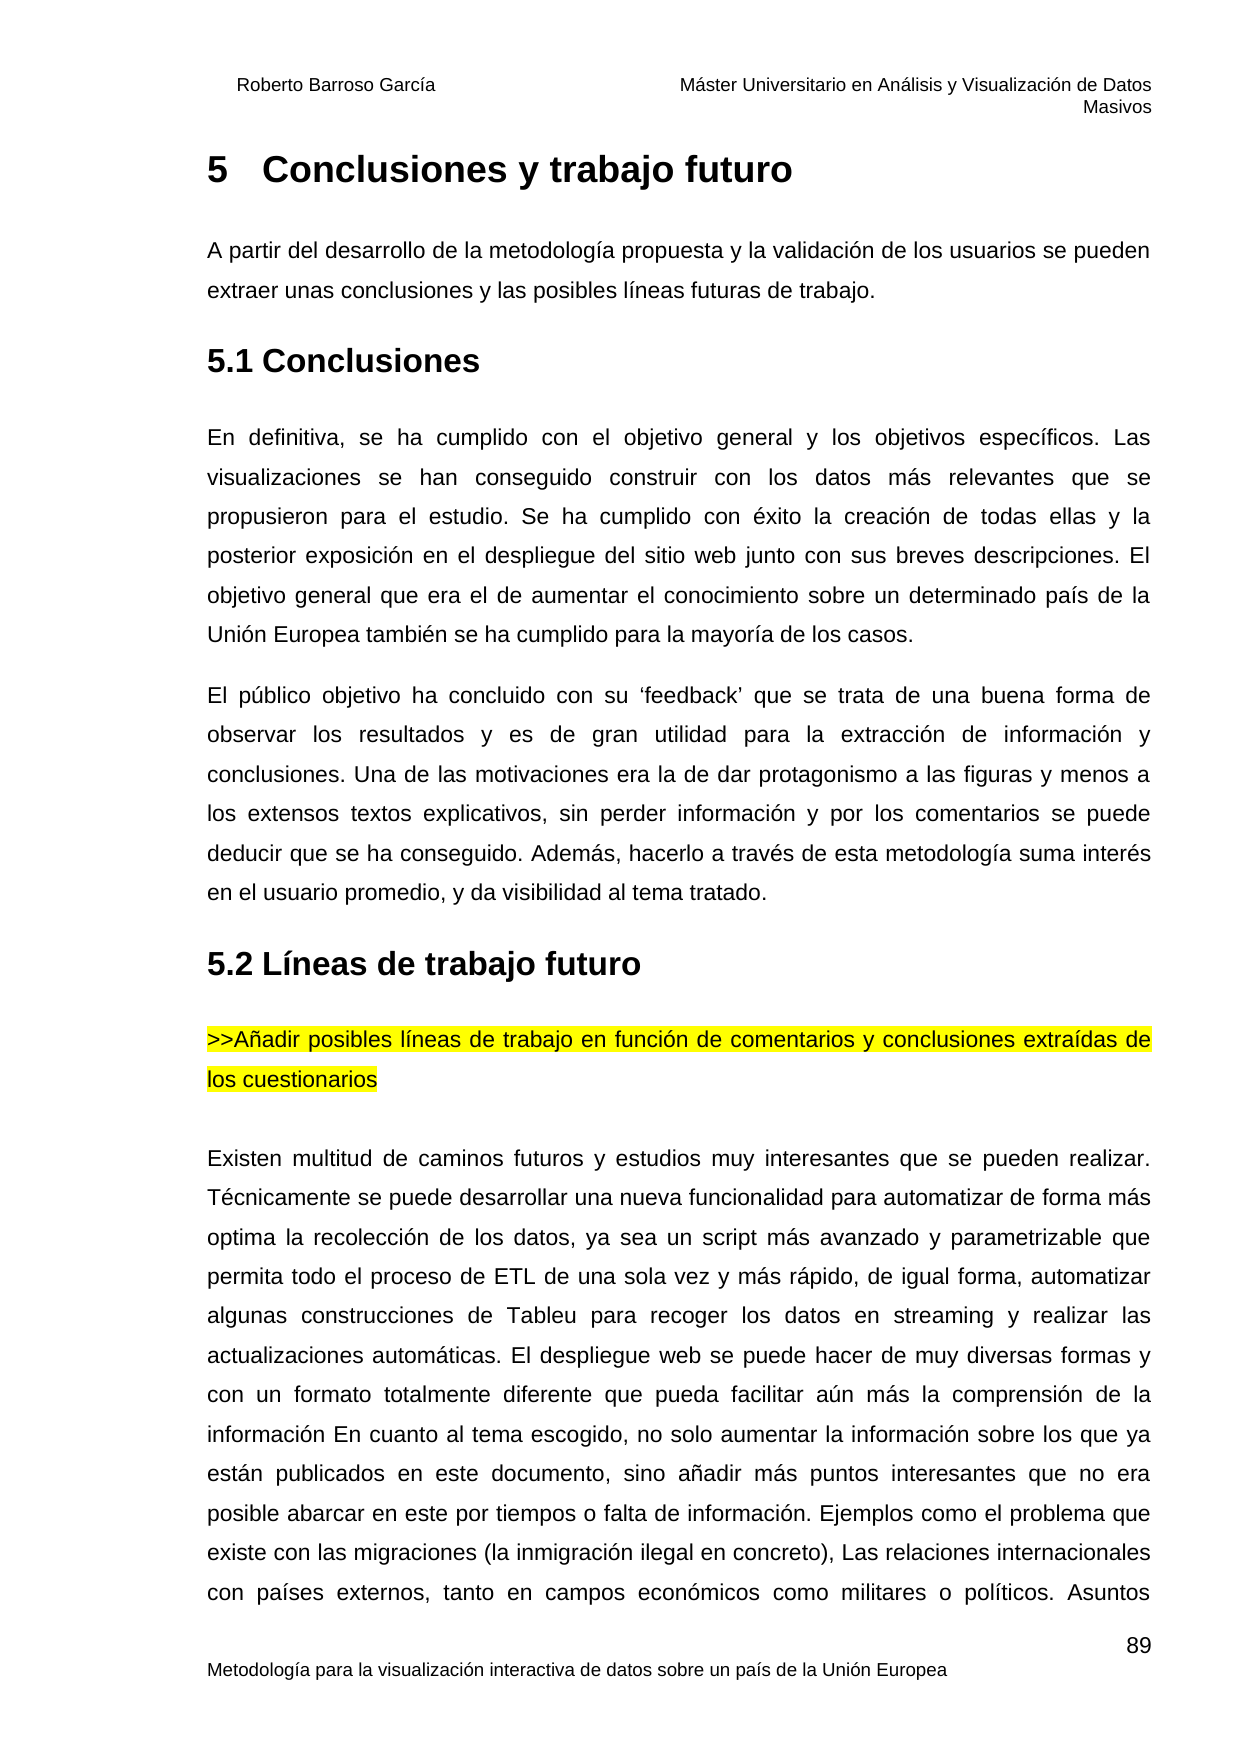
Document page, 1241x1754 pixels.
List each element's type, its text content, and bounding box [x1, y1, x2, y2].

subtitle Conclusiones y trabajo futuro [207, 148, 1152, 191]
text El público objetivo ha concluido con su ‘feedback’ que se trata de una buena forma de observar los resultados y es de gran utilidad para la extracción de información y conclusiones. Una de las motivaciones era la de dar protagonismo a las figuras y menos a los extensos textos explicativos, sin perder información y por los comentarios se puede deducir que se ha conseguido. Además, hacerlo a través de esta metodología suma interés en el usuario promedio, y da visibilidad al tema tratado. [207, 682, 1152, 905]
text >>Añadir posibles líneas de trabajo en función de comentarios y conclusiones extraídas de los cuestionarios [207, 1052, 1152, 1092]
text A partir del desarrollo de la metodología propuesta y la validación de los usuarios se pueden extraer unas conclusiones y las posibles líneas futuras de trabajo. [207, 237, 1152, 303]
text En definitiva, se ha cumplido con el objetivo general y los objetivos específicos. Las visualizaciones se han conseguido construir con los datos más relevantes que se propusieron para el estudio. Se ha cumplido con éxito la creación de todas ellas y la posterior exposición en el despliegue del sitio web junto con sus breves descripciones. El objetivo general que era el de aumentar el conocimiento sobre un determinado país de la Unión Europea también se ha cumplido para la mayoría de los casos. [207, 424, 1152, 648]
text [207, 1144, 1152, 1605]
subtitle Conclusiones [207, 341, 1152, 380]
subtitle Líneas de trabajo futuro [207, 943, 1152, 982]
